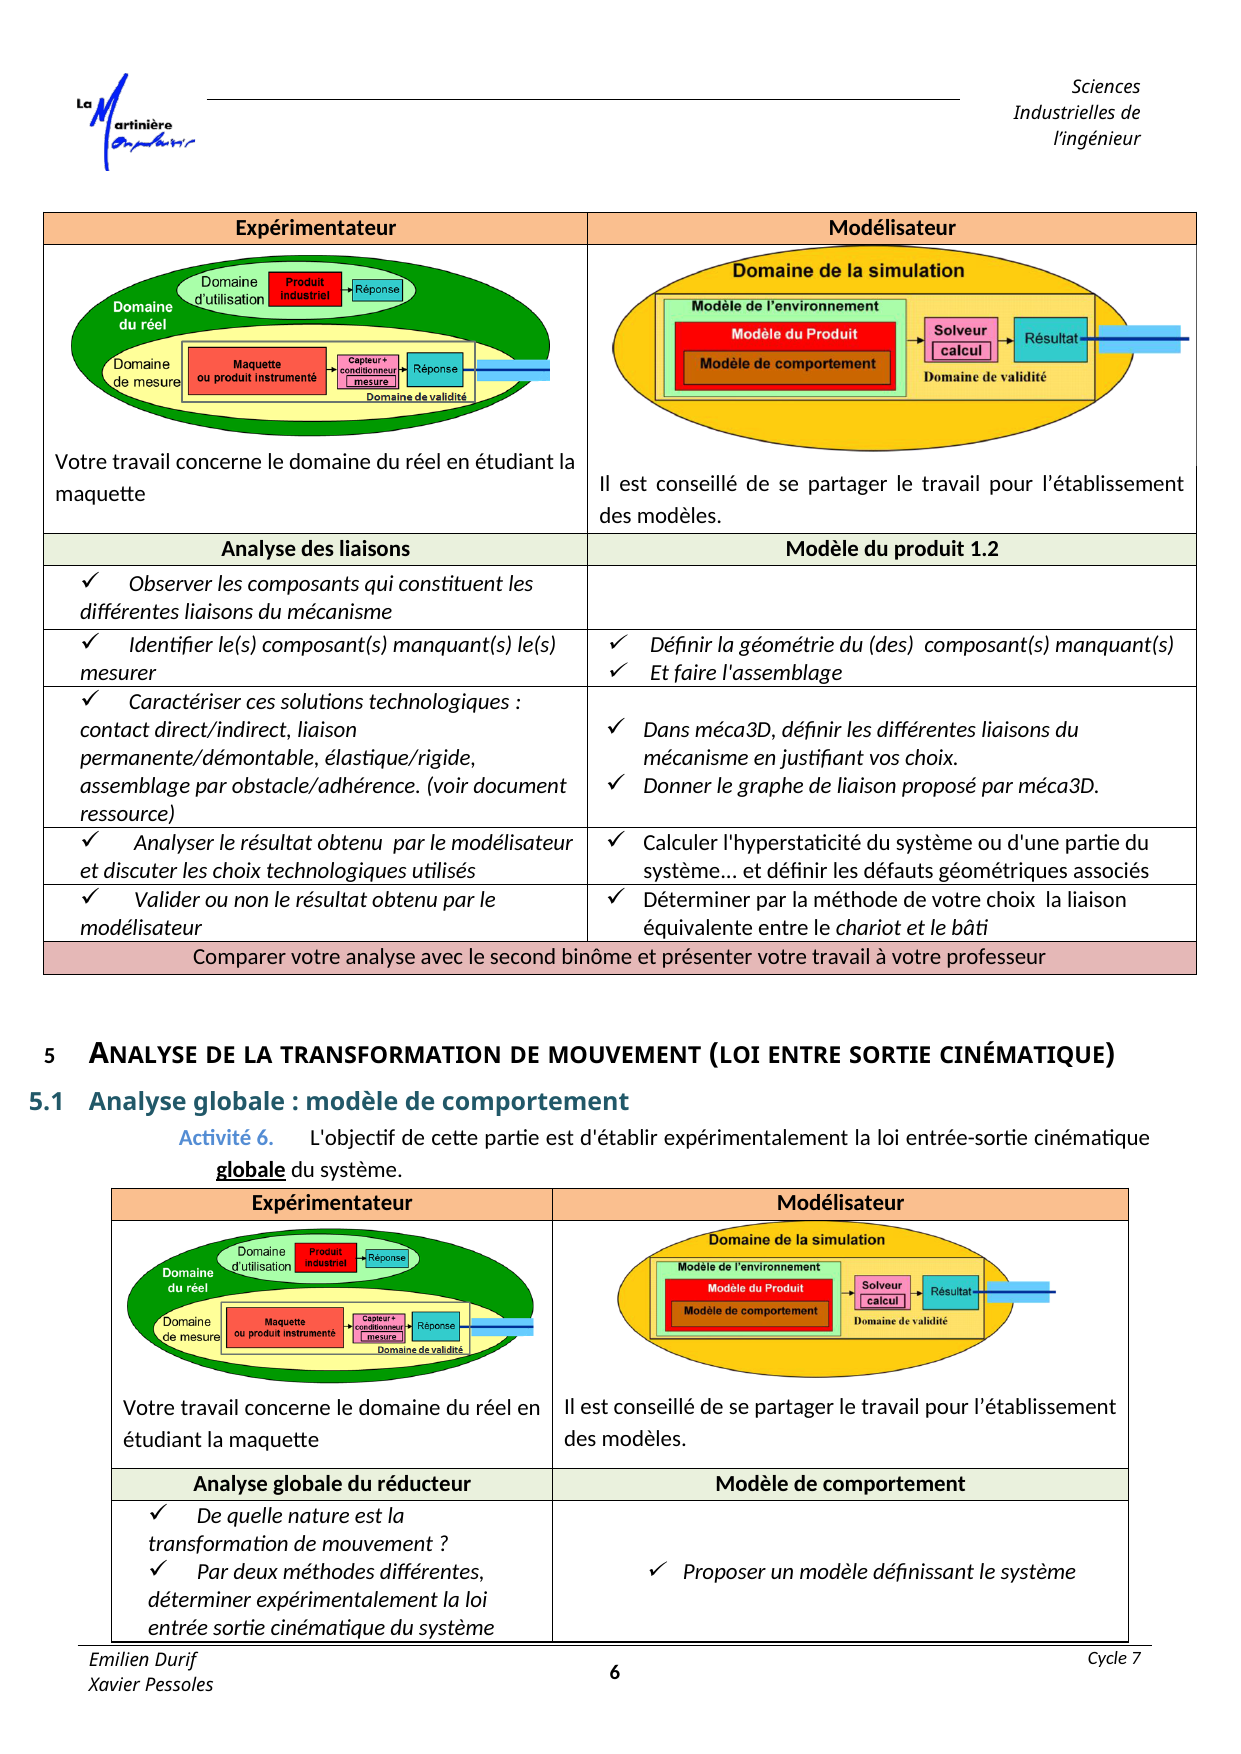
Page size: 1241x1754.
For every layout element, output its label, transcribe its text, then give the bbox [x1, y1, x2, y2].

picture [65, 245, 566, 444]
picture [607, 1221, 1074, 1389]
table_cell [588, 566, 1196, 629]
table_cell Analyser le résultat obtenu par le modélisateur et discuter les choix technologiques utilisés [44, 828, 587, 884]
table_cell Modèle de comportement [553, 1469, 1128, 1500]
picture [122, 1221, 547, 1390]
table_header Expérimentateur [44, 213, 587, 244]
table_cell Il est conseillé de se partager le travail pour l’établissement des modèles. [588, 245, 1196, 533]
subtitle Analyse de la transformation de mouvement (loi entre sortie cinématique) [44, 1032, 1152, 1072]
table_header Expérimentateur [112, 1189, 552, 1220]
table_cell Identifier le(s) composant(s) manquant(s) le(s) mesurer [44, 630, 587, 686]
table_header Modélisateur [588, 213, 1196, 244]
table_cell De quelle nature est la transformation de mouvement ? Par deux méthodes différentes, déterminer expérimentalement la loi entrée sortie cinématique du système [112, 1501, 552, 1641]
table_cell Valider ou non le résultat obtenu par le modélisateur [44, 885, 587, 941]
picture [599, 245, 1197, 466]
table_header Modélisateur [553, 1189, 1128, 1220]
table_cell Caractériser ces solutions technologiques : contact direct/indirect, liaison permanente/démontable, élastique/rigide, assemblage par obstacle/adhérence. (voir document ressource) [44, 687, 587, 827]
table_cell Il est conseillé de se partager le travail pour l’établissement des modèles. [553, 1221, 1128, 1468]
table_cell Votre travail concerne le domaine du réel en étudiant la maquette [44, 245, 587, 533]
subtitle Analyse globale : modèle de comportement [29, 1084, 1152, 1118]
table_cell Votre travail concerne le domaine du réel en étudiant la maquette [112, 1221, 552, 1468]
table_cell Proposer un modèle définissant le système [553, 1501, 1128, 1641]
picture [77, 73, 195, 171]
table_cell Calculer l'hyperstaticité du système ou d'une partie du système... et définir les défauts géométriques associés [588, 828, 1196, 884]
table_cell Définir la géométrie du (des) composant(s) manquant(s) Et faire l'assemblage [588, 630, 1196, 686]
table_cell Déterminer par la méthode de votre choix la liaison équivalente entre le chariot et le bâti [588, 885, 1196, 941]
table_cell Analyse des liaisons [44, 534, 587, 565]
table_cell Comparer votre analyse avec le second binôme et présenter votre travail à votre professeur [44, 942, 1196, 974]
list L'objectif de cette partie est d'établir expérimentalement la loi entrée-sortie cinématique globale du système. [178, 1123, 1152, 1183]
table_cell Modèle du produit 1.2 [588, 534, 1196, 565]
table_cell Observer les composants qui constituent les différentes liaisons du mécanisme [44, 566, 587, 629]
table_cell Dans méca3D, définir les différentes liaisons du mécanisme en justifiant vos choix. Donner le graphe de liaison proposé par méca3D. [588, 687, 1196, 827]
table_cell Analyse globale du réducteur [112, 1469, 552, 1500]
